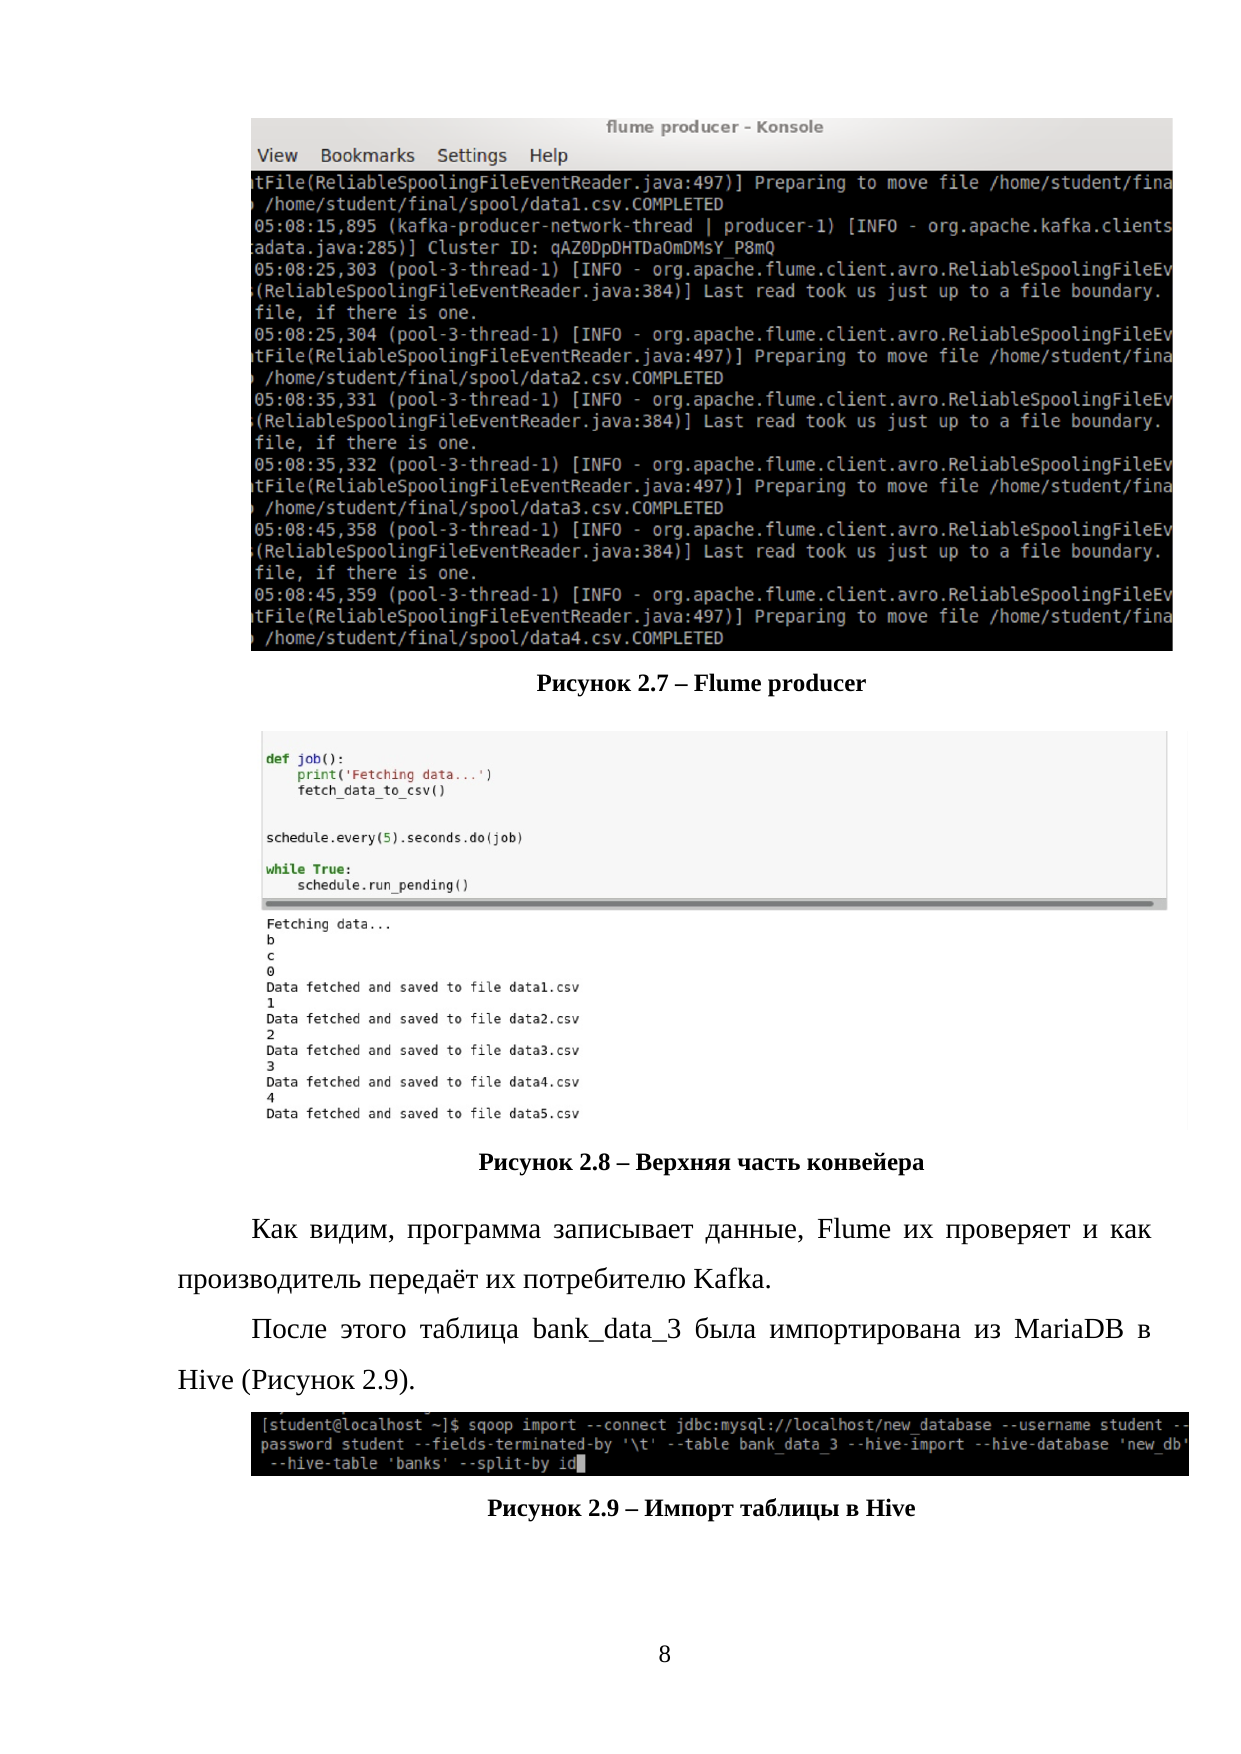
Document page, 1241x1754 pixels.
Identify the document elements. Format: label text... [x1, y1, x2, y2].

picture [251, 731, 1188, 1130]
text Рисунок 2.8 – Верхняя часть конвейера [177, 1147, 1152, 1176]
picture [251, 1412, 1189, 1476]
text Рисунок 2.7 – Flume producer [177, 668, 1152, 696]
text Рисунок 2.9 – Импорт таблицы в Hive [177, 1493, 1152, 1521]
picture [251, 118, 1173, 651]
text После этого таблица bank_data_3 была импортирована из MariaDB в Hive (Рисунок 2.9). [177, 1312, 1152, 1395]
text Как видим, программа записывает данные, Flume их проверяет и как производитель передаёт их потребителю Kafka. [177, 1211, 1152, 1295]
